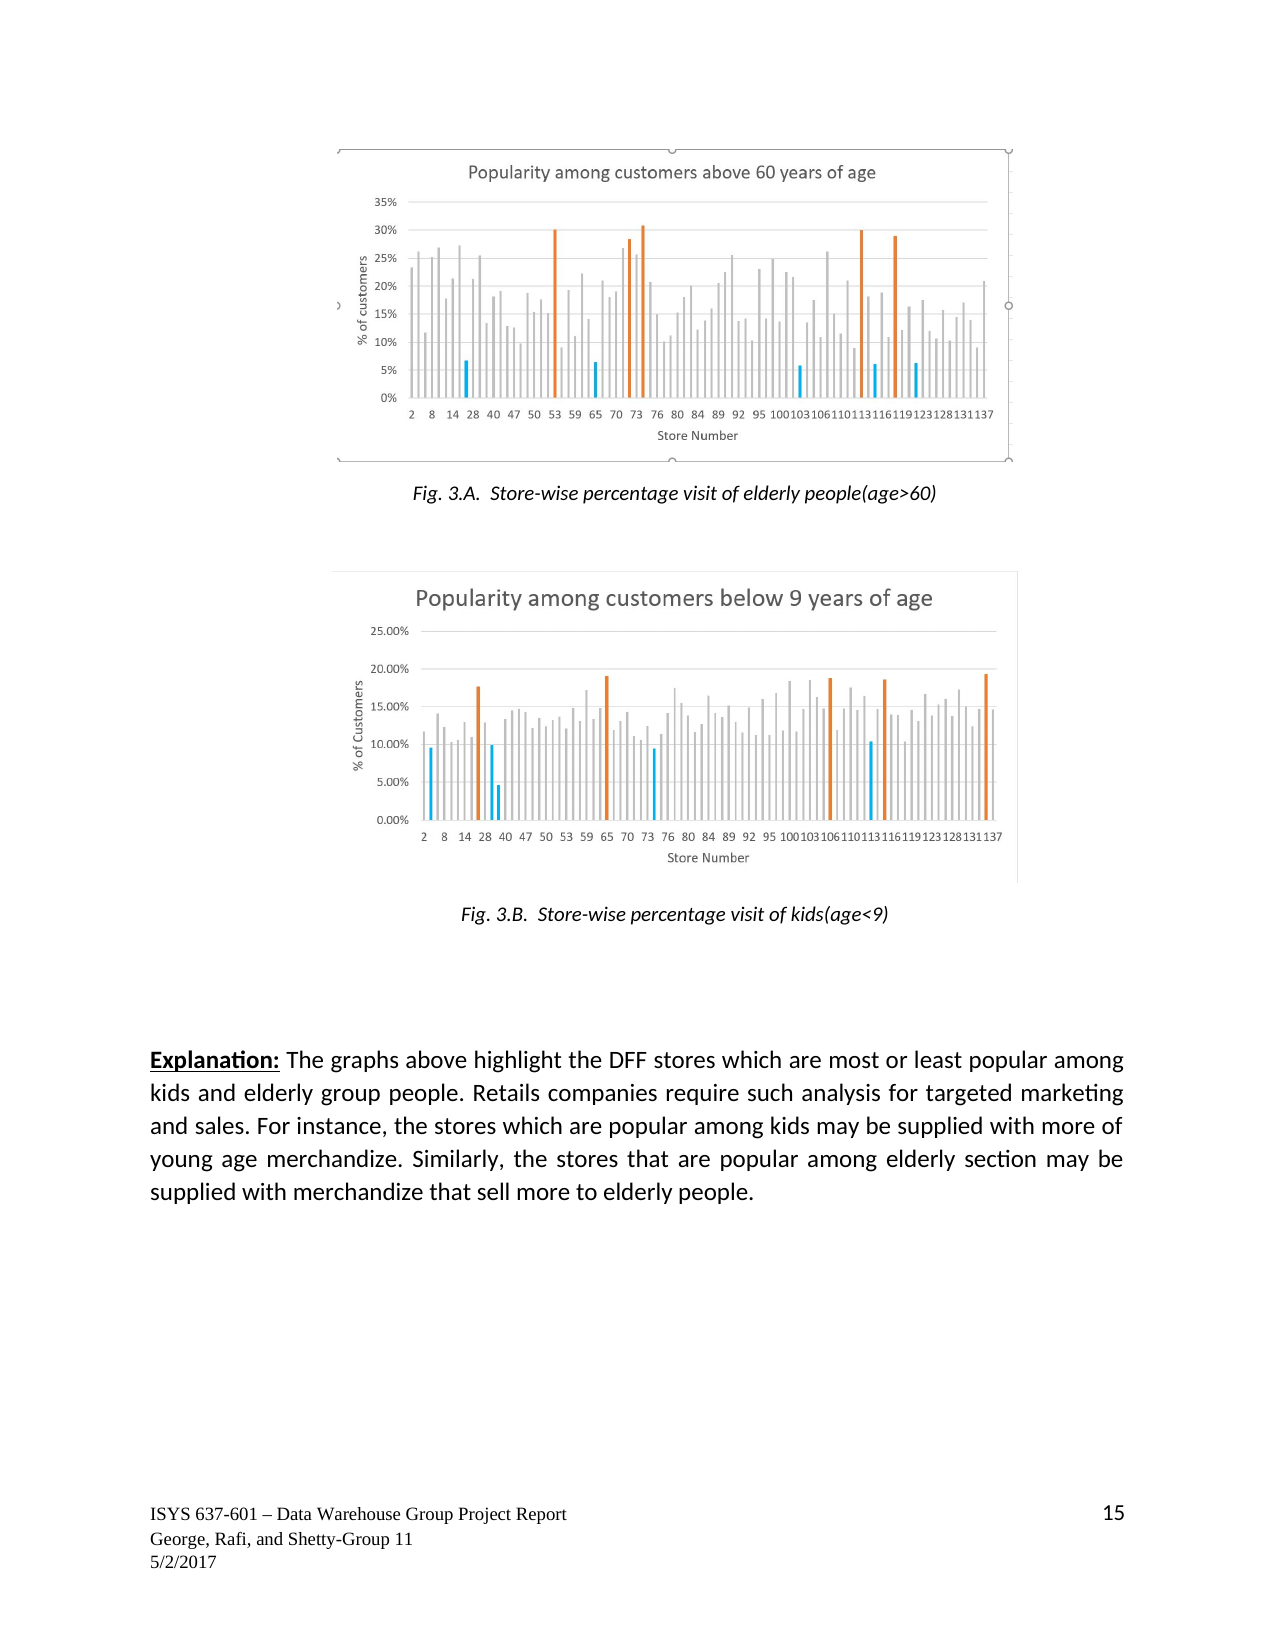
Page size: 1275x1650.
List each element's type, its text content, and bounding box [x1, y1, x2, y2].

picture [337, 149, 1013, 462]
text Fig. 3.B. Store-wise percentage visit of kids(age<9) [225, 901, 1125, 927]
picture [332, 571, 1018, 883]
text Explanation: The graphs above highlight the DFF stores which are most or least popular among kids and elderly group people. Retails companies require such analysis for targeted marketing and sales. For instance, the stores which are popular among kids may be supplied with more of young age merchandize. Similarly, the stores that are popular among elderly section may be supplied with merchandize that sell more to elderly people. [150, 1044, 1125, 1207]
text Fig. 3.A. Store-wise percentage visit of elderly people(age>60) [225, 480, 1125, 506]
